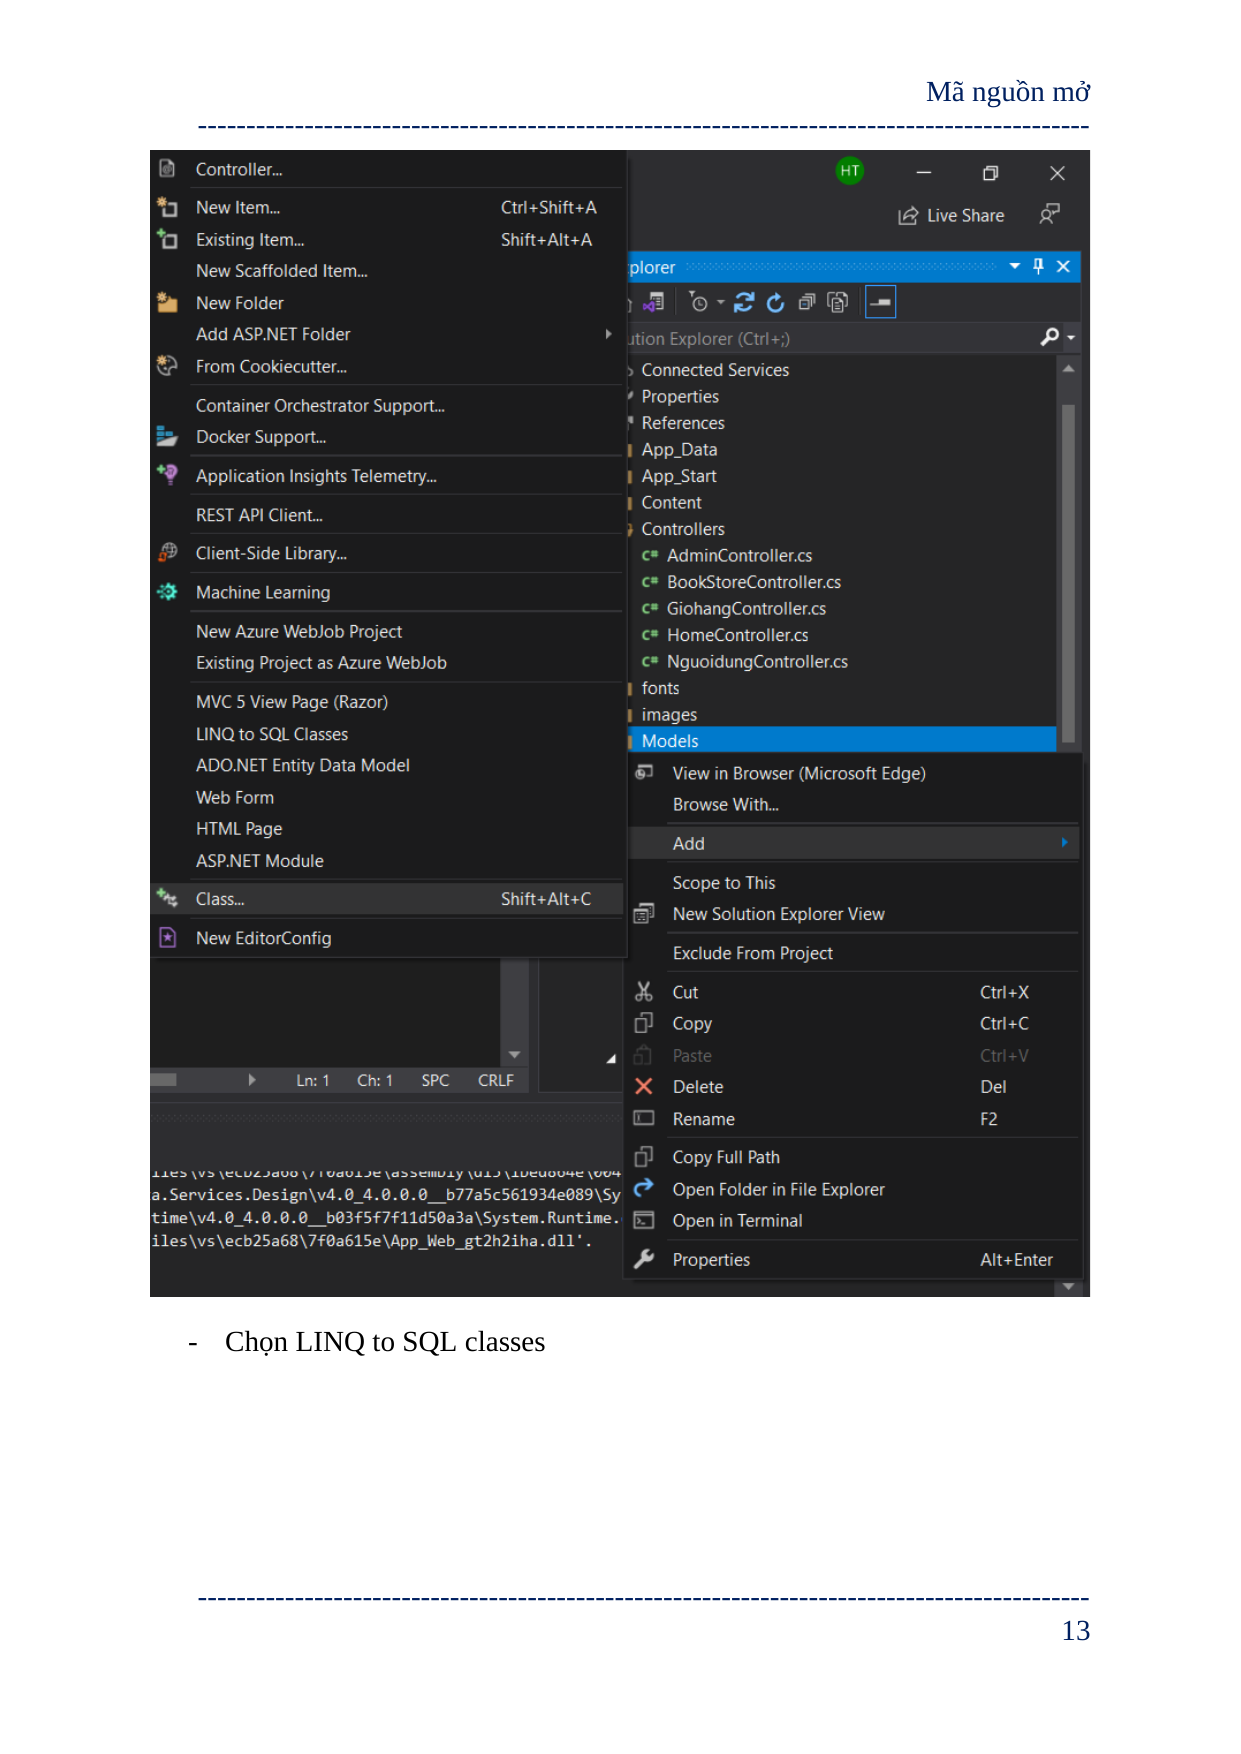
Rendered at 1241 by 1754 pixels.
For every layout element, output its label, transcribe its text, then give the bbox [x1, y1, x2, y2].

subtitle Chọn LINQ to SQL classes [188, 1324, 1090, 1357]
picture [150, 150, 1091, 1297]
